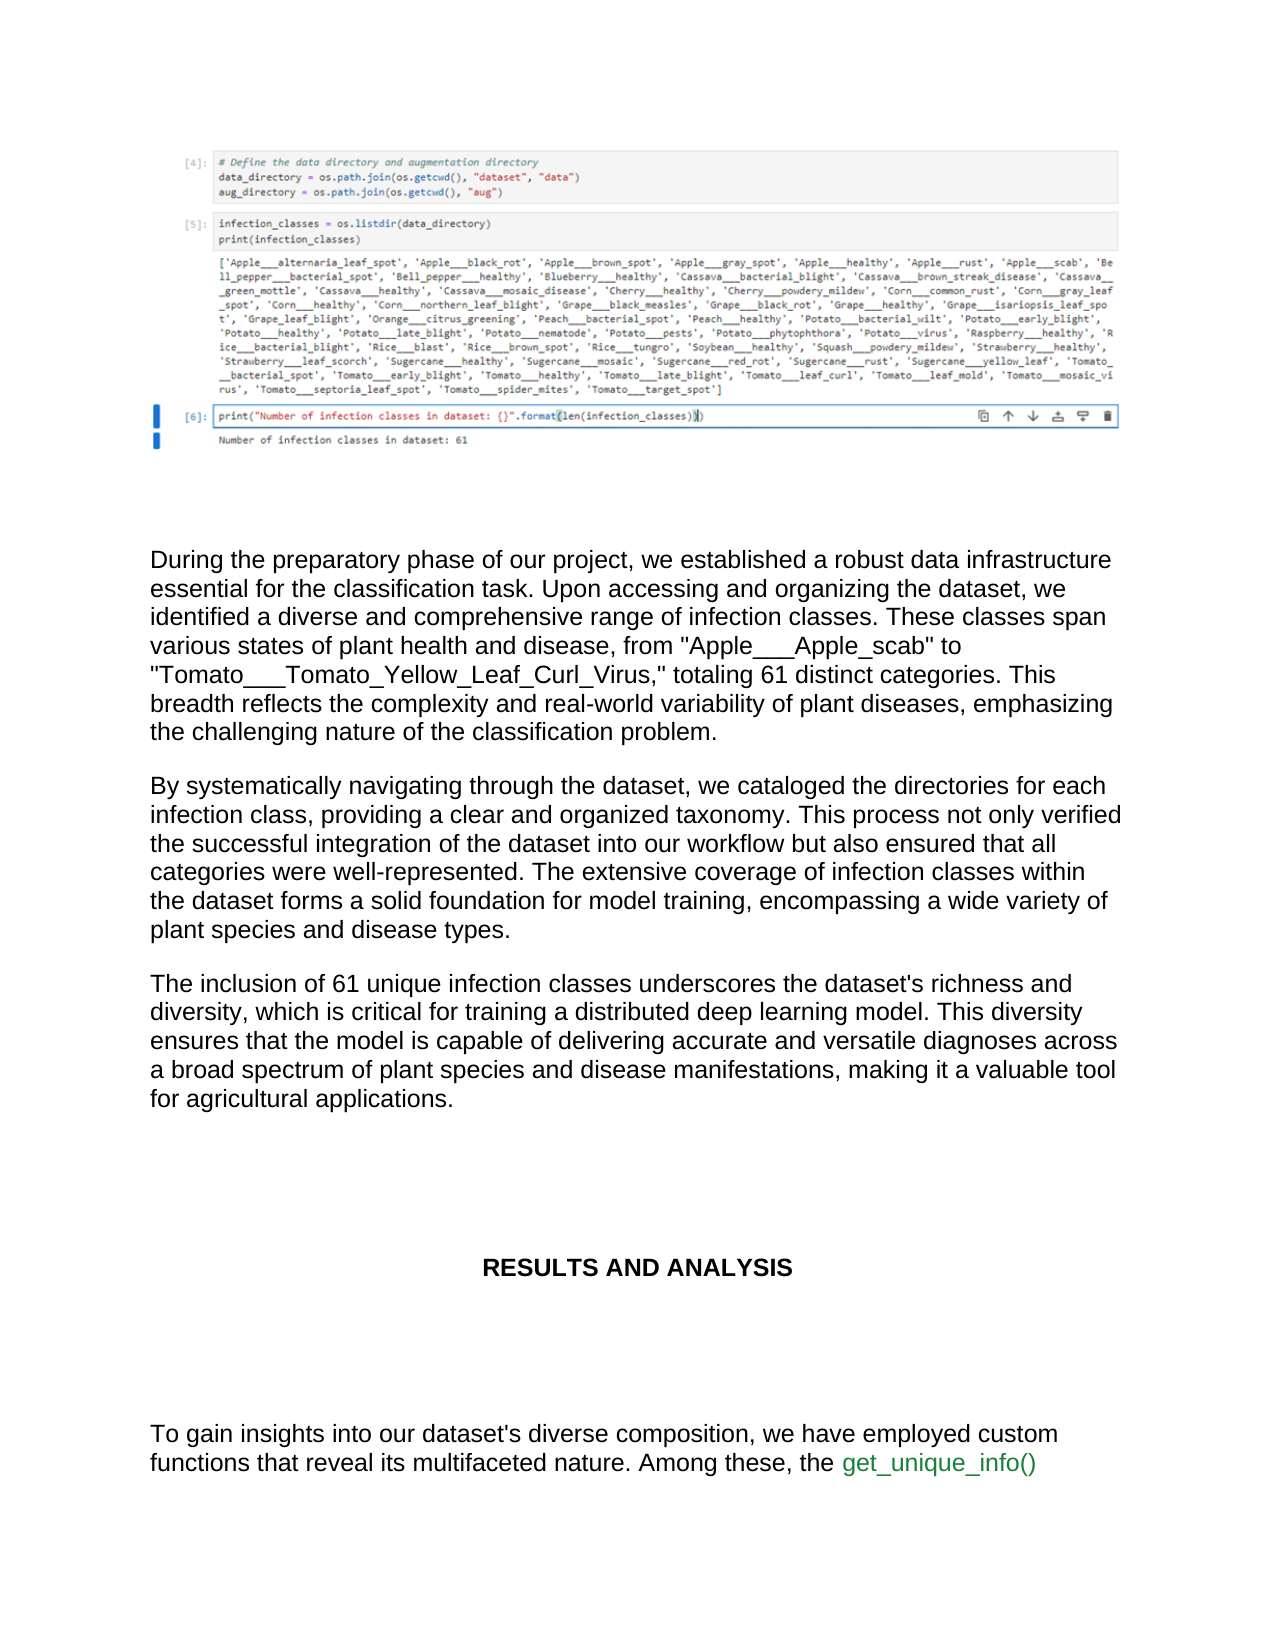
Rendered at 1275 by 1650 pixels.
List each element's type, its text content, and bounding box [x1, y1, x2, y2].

text By systematically navigating through the dataset, we cataloged the directories for each infection class, providing a clear and organized taxonomy. This process not only verified the successful integration of the dataset into our workflow but also ensured that all categories were well-represented. The extensive coverage of infection classes within the dataset forms a solid foundation for model training, encompassing a wide variety of plant species and disease types. [150, 771, 1125, 944]
text During the preparatory phase of our project, we established a robust data infrastructure essential for the classification task. Upon accessing and organizing the dataset, we identified a diverse and comprehensive range of infection classes. These classes span various states of plant health and disease, from "Apple___Apple_scab" to "Tomato___Tomato_Yellow_Leaf_Curl_Virus," totaling 61 distinct categories. This breadth reflects the complexity and real-world variability of plant diseases, emphasizing the challenging nature of the classification problem. [150, 545, 1125, 746]
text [150, 1419, 1125, 1476]
text The inclusion of 61 unique infection classes underscores the dataset's richness and diversity, which is critical for training a distributed deep learning model. This diversity ensures that the model is capable of delivering accurate and versatile diagnoses across a broad spectrum of plant species and disease manifestations, making it a valuable tool for agricultural applications. [150, 969, 1125, 1112]
picture [150, 150, 1125, 450]
subtitle RESULTS AND ANALYSIS [150, 1253, 1125, 1282]
